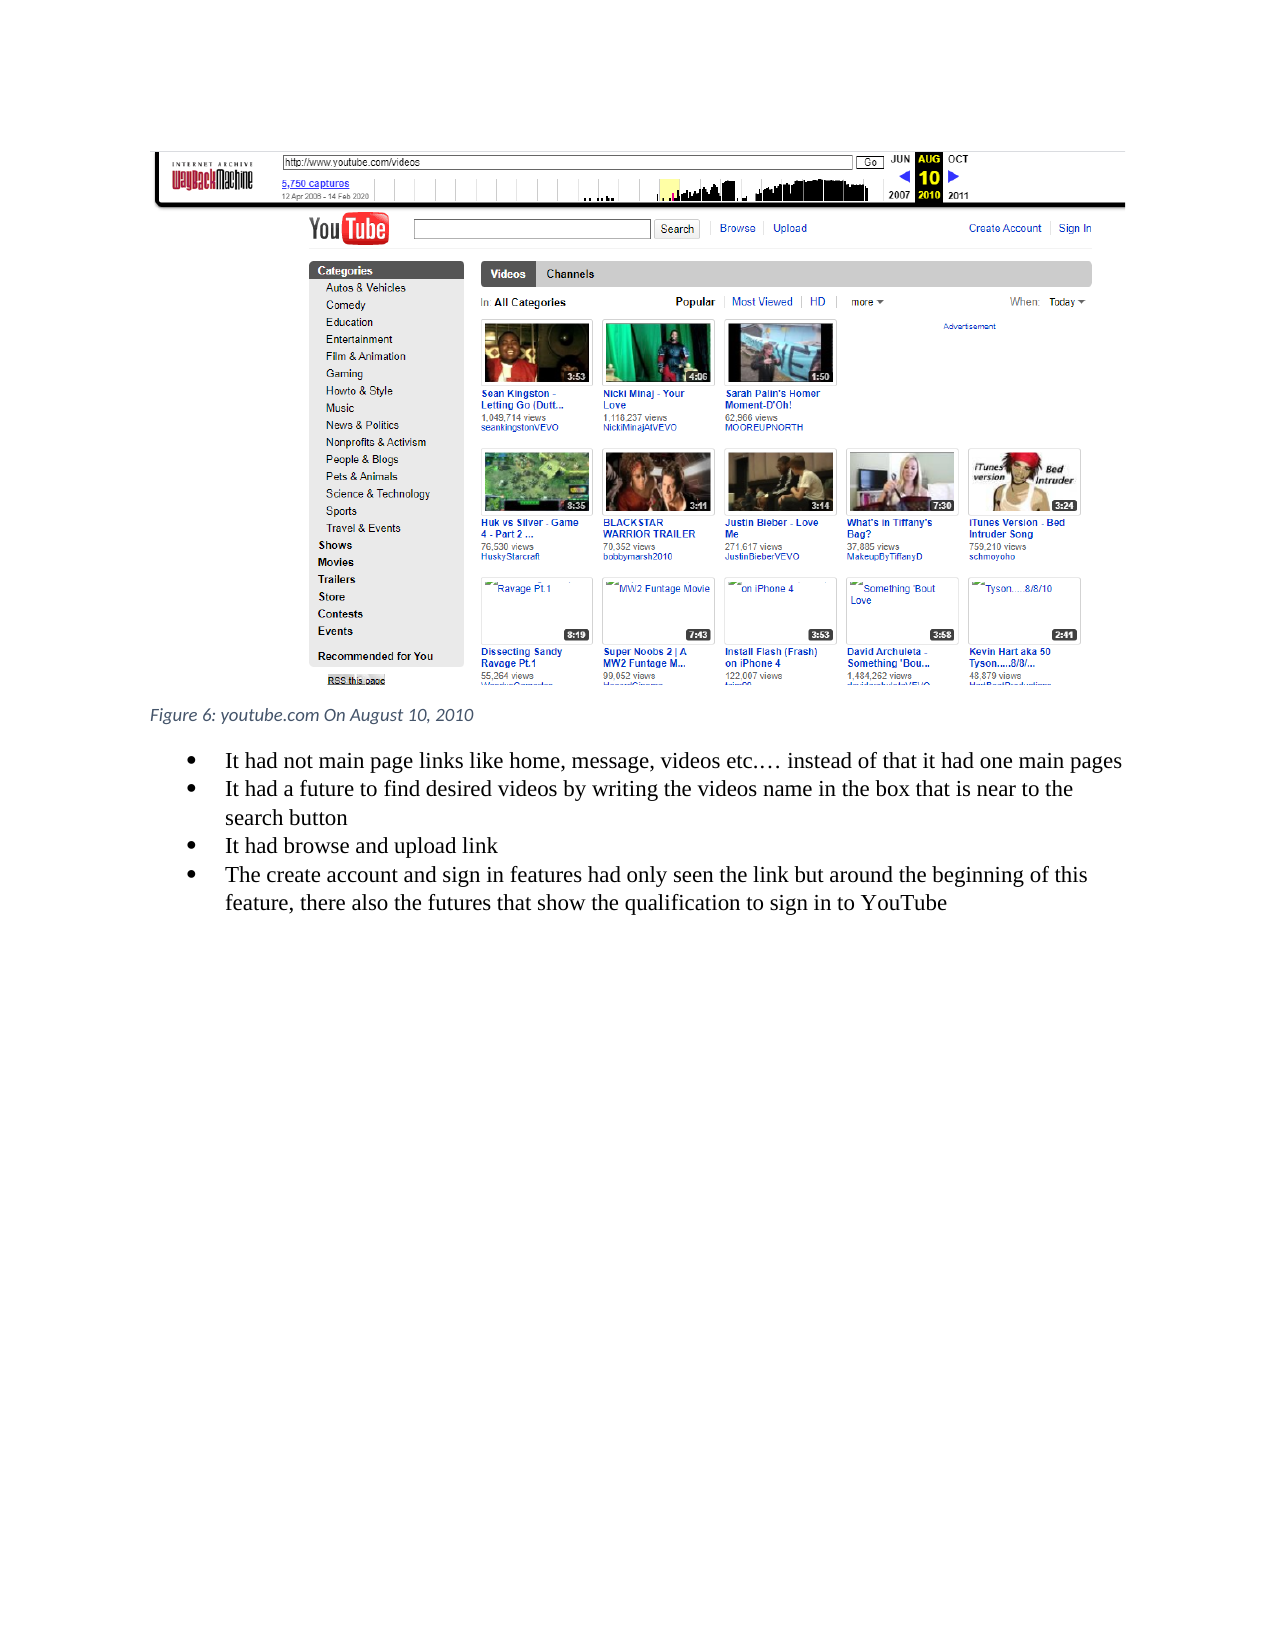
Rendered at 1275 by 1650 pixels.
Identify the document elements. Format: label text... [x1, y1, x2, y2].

list It had a future to find desired videos by writing the videos name in the box that is near to the search button [187, 775, 1125, 830]
list The create account and sign in features had only seen the link but around the beginning of this feature, there also the futures that show the qualification to sign in to YouTube [187, 861, 1125, 916]
list It had browse and upload link [187, 832, 1125, 859]
list It had not main page links like home, message, videos etc.… instead of that it had one main pages [187, 747, 1125, 773]
text Figure 6: youtube.com On August 10, 2010 [150, 703, 1125, 726]
picture [150, 150, 1125, 685]
